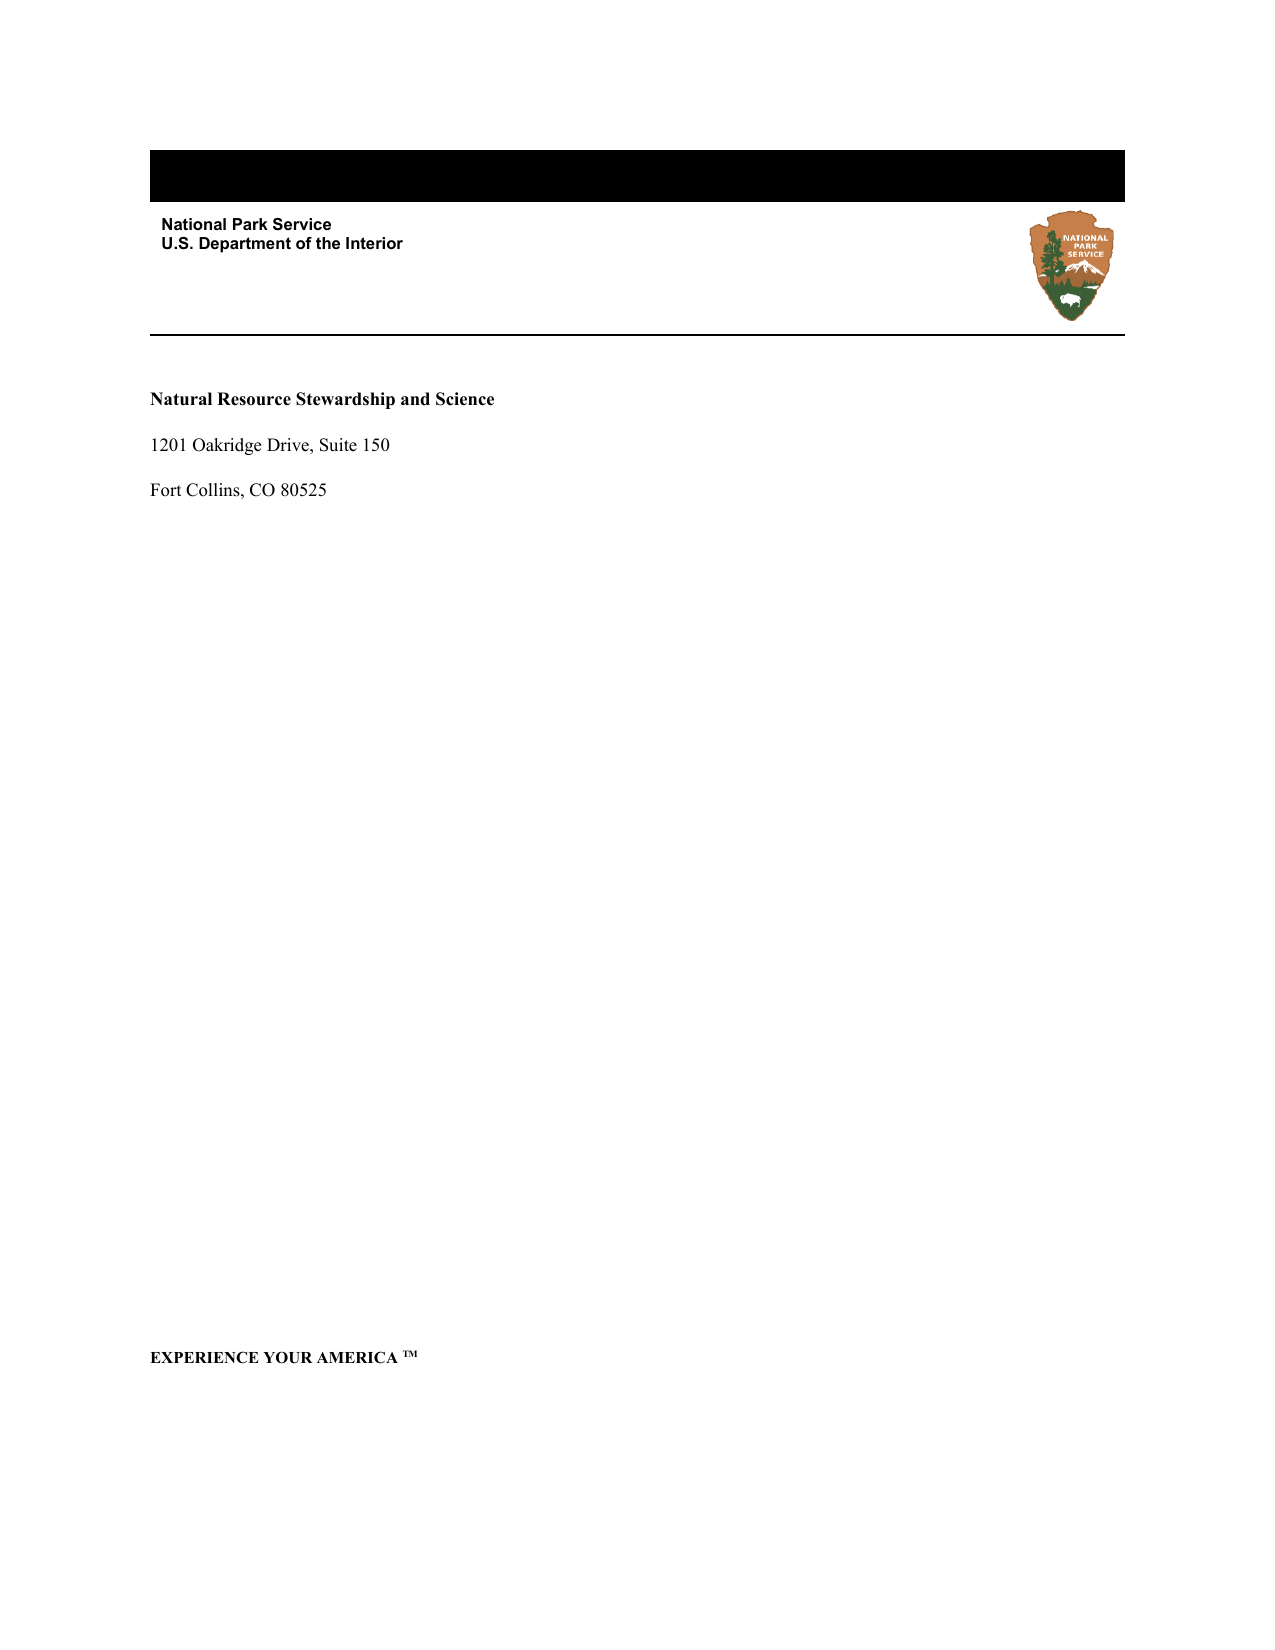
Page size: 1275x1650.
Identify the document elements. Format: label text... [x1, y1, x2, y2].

text Natural Resource Stewardship and Science [150, 388, 1125, 409]
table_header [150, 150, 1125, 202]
text EXPERIENCE YOUR AMERICA TM [150, 1348, 1125, 1367]
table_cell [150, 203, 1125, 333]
text Fort Collins, CO 80525 [150, 479, 1125, 501]
picture [1029, 210, 1114, 321]
text 1201 Oakridge Drive, Suite 150 [150, 434, 1125, 455]
